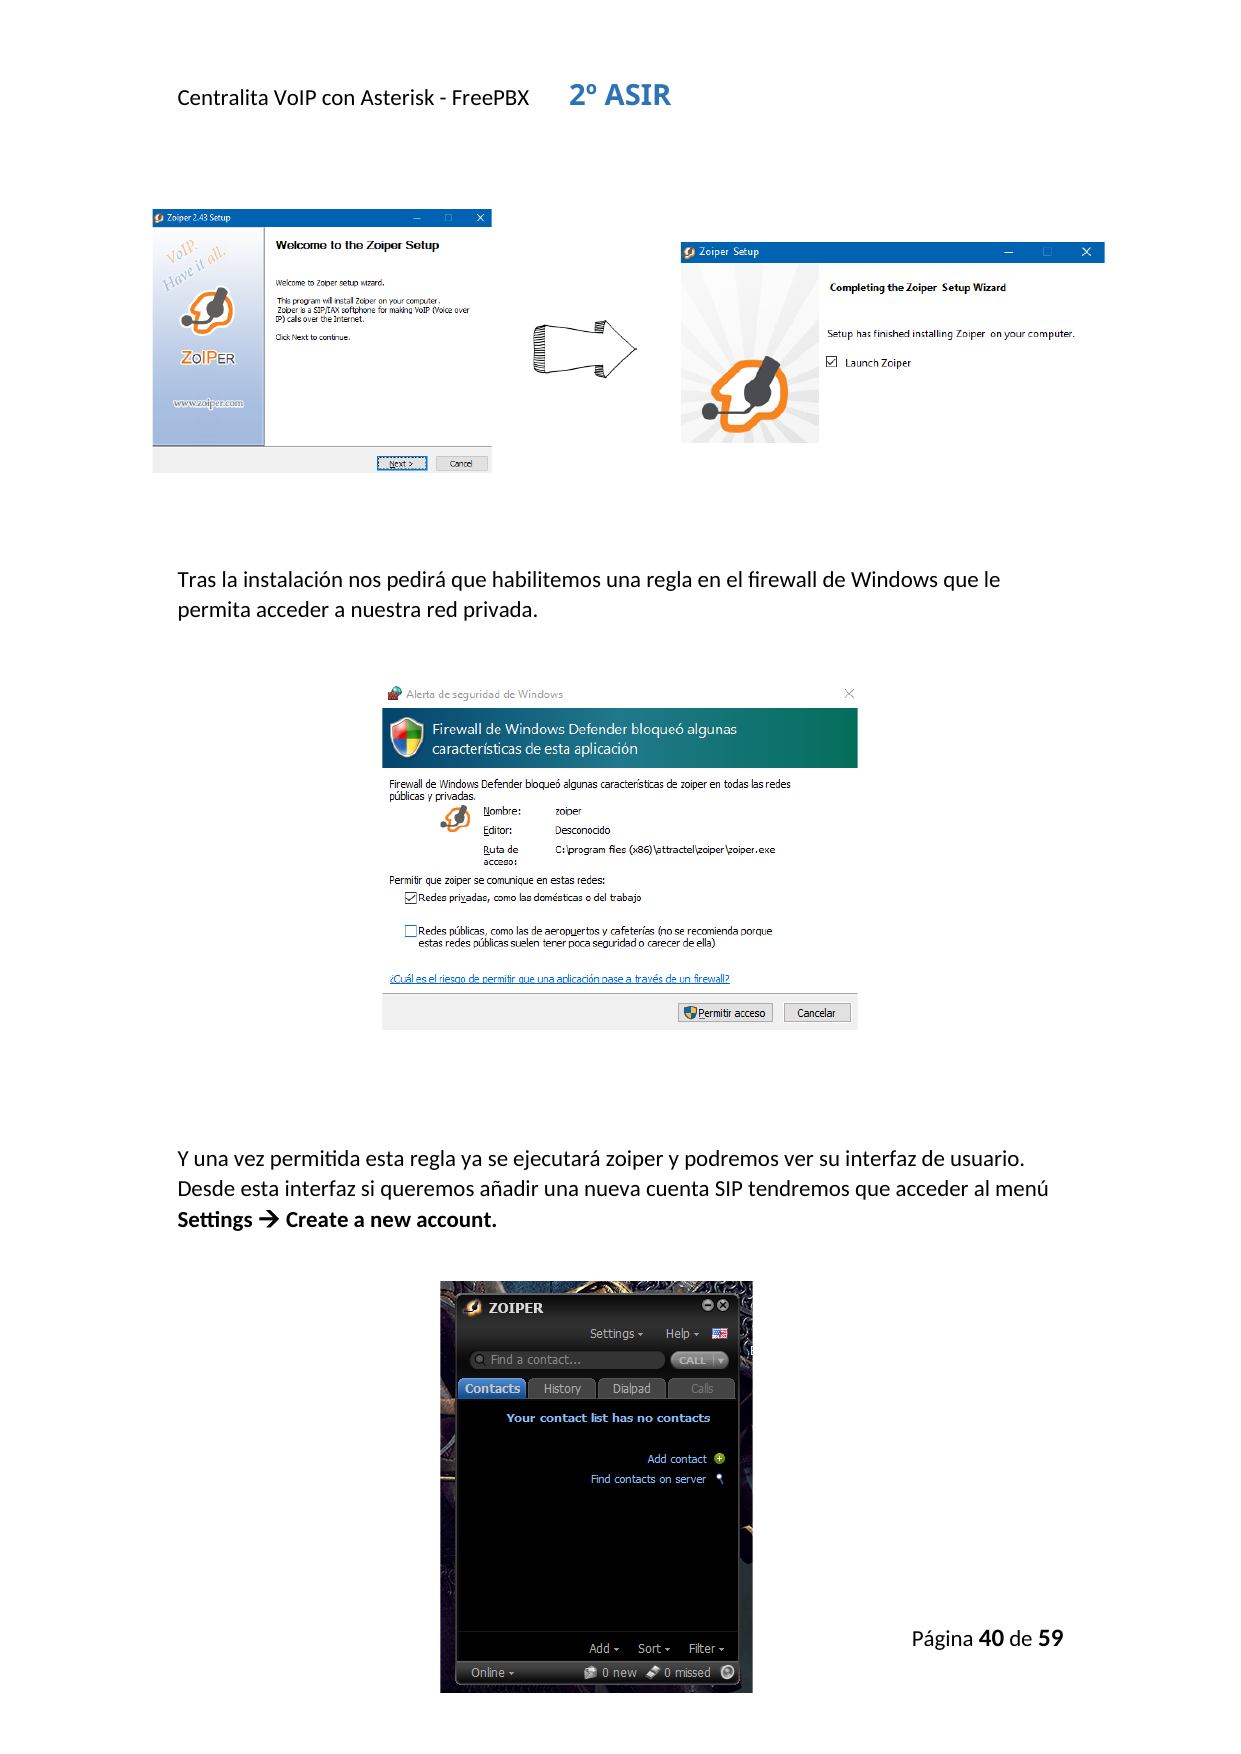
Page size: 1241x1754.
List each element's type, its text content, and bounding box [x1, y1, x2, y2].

picture [382, 683, 858, 1030]
text Y una vez permitida esta regla ya se ejecutará zoiper y podremos ver su interfaz de usuario. Desde esta interfaz si queremos añadir una nueva cuenta SIP tendremos que acceder al menú Settings Create a new account. [177, 1144, 1063, 1233]
picture [531, 295, 639, 403]
text Tras la instalación nos pedirá que habilitemos una regla en el firewall de Windows que le permita acceder a nuestra red privada. [177, 565, 1063, 623]
picture [440, 1281, 753, 1693]
picture [680, 242, 1105, 443]
picture [152, 209, 492, 473]
